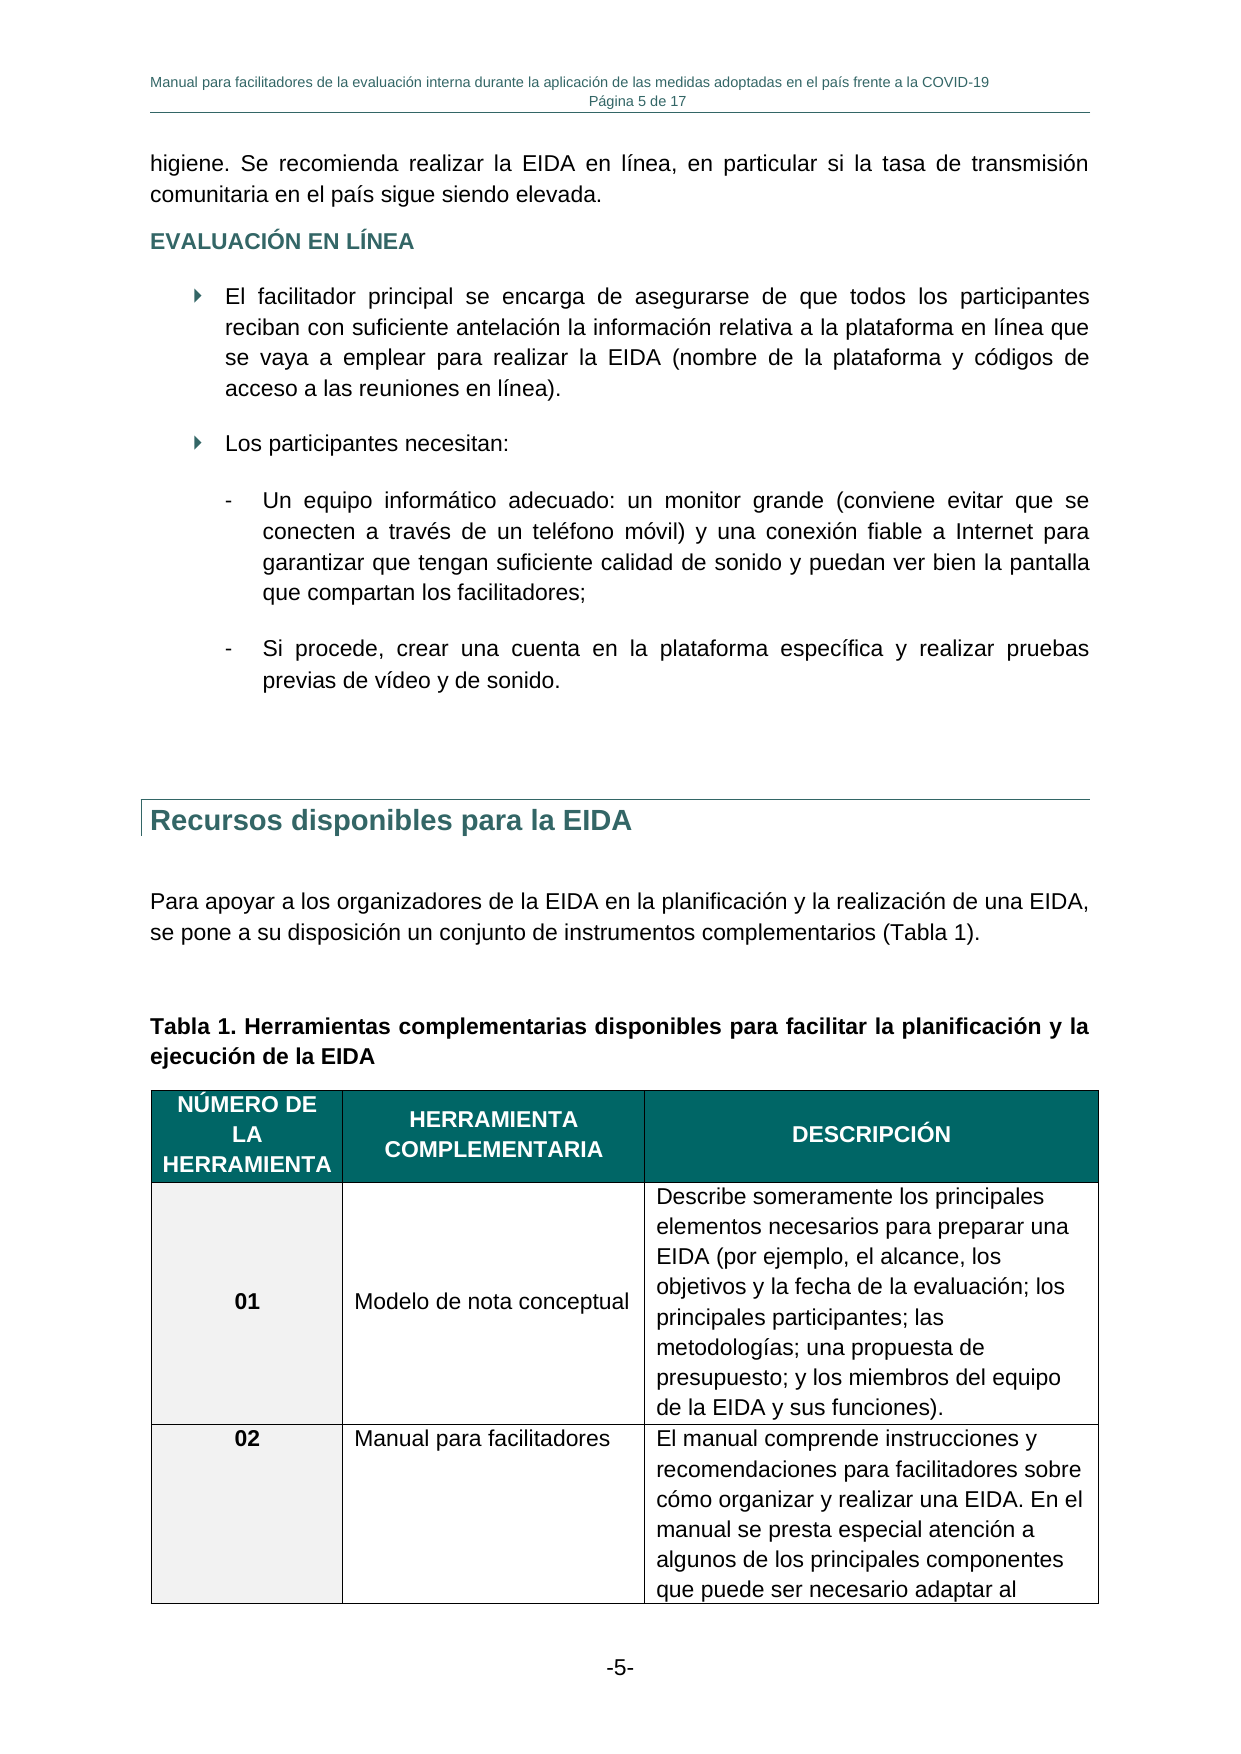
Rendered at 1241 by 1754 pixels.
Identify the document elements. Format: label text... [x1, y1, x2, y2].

subtitle EVALUACIÓN EN LÍNEA [150, 228, 1090, 254]
text Tabla 1. Herramientas complementarias disponibles para facilitar la planificación y la ejecución de la EIDA [150, 1013, 1090, 1069]
list Los participantes necesitan: [187, 430, 1090, 457]
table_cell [645, 1425, 1098, 1603]
text Para apoyar a los organizadores de la EIDA en la planificación y la realización de una EIDA, se pone a su disposición un conjunto de instrumentos complementarios (Tabla 1). [150, 888, 1090, 945]
table_header NÚMERO DE LA HERRAMIENTA [152, 1091, 342, 1182]
table_header DESCRIPCIÓN [645, 1091, 1098, 1182]
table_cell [343, 1425, 644, 1603]
subtitle Recursos disponibles para la EIDA [142, 800, 1090, 836]
table_cell 02 [152, 1425, 342, 1603]
table_cell 01 [152, 1183, 342, 1424]
table_header HERRAMIENTA COMPLEMENTARIA [343, 1091, 644, 1182]
list Si procede, crear una cuenta en la plataforma específica y realizar pruebas previas de vídeo y de sonido. [225, 634, 1090, 693]
table_cell Modelo de nota conceptual [343, 1183, 644, 1424]
list El facilitador principal se encarga de asegurarse de que todos los participantes reciban con suficiente antelación la información relativa a la plataforma en línea que se vaya a emplear para realizar la EIDA (nombre de la plataforma y códigos de acceso a las reuniones en línea). [187, 283, 1090, 401]
list Un equipo informático adecuado: un monitor grande (conviene evitar que se conecten a través de un teléfono móvil) y una conexión fiable a Internet para garantizar que tengan suficiente calidad de sonido y puedan ver bien la pantalla que compartan los facilitadores; [225, 486, 1090, 605]
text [150, 150, 1090, 207]
table_cell Describe someramente los principales elementos necesarios para preparar una EIDA (por ejemplo, el alcance, los objetivos y la fecha de la evaluación; los principales participantes; las metodologías; una propuesta de presupuesto; y los miembros del equipo de la EIDA y sus funciones). [645, 1183, 1098, 1424]
